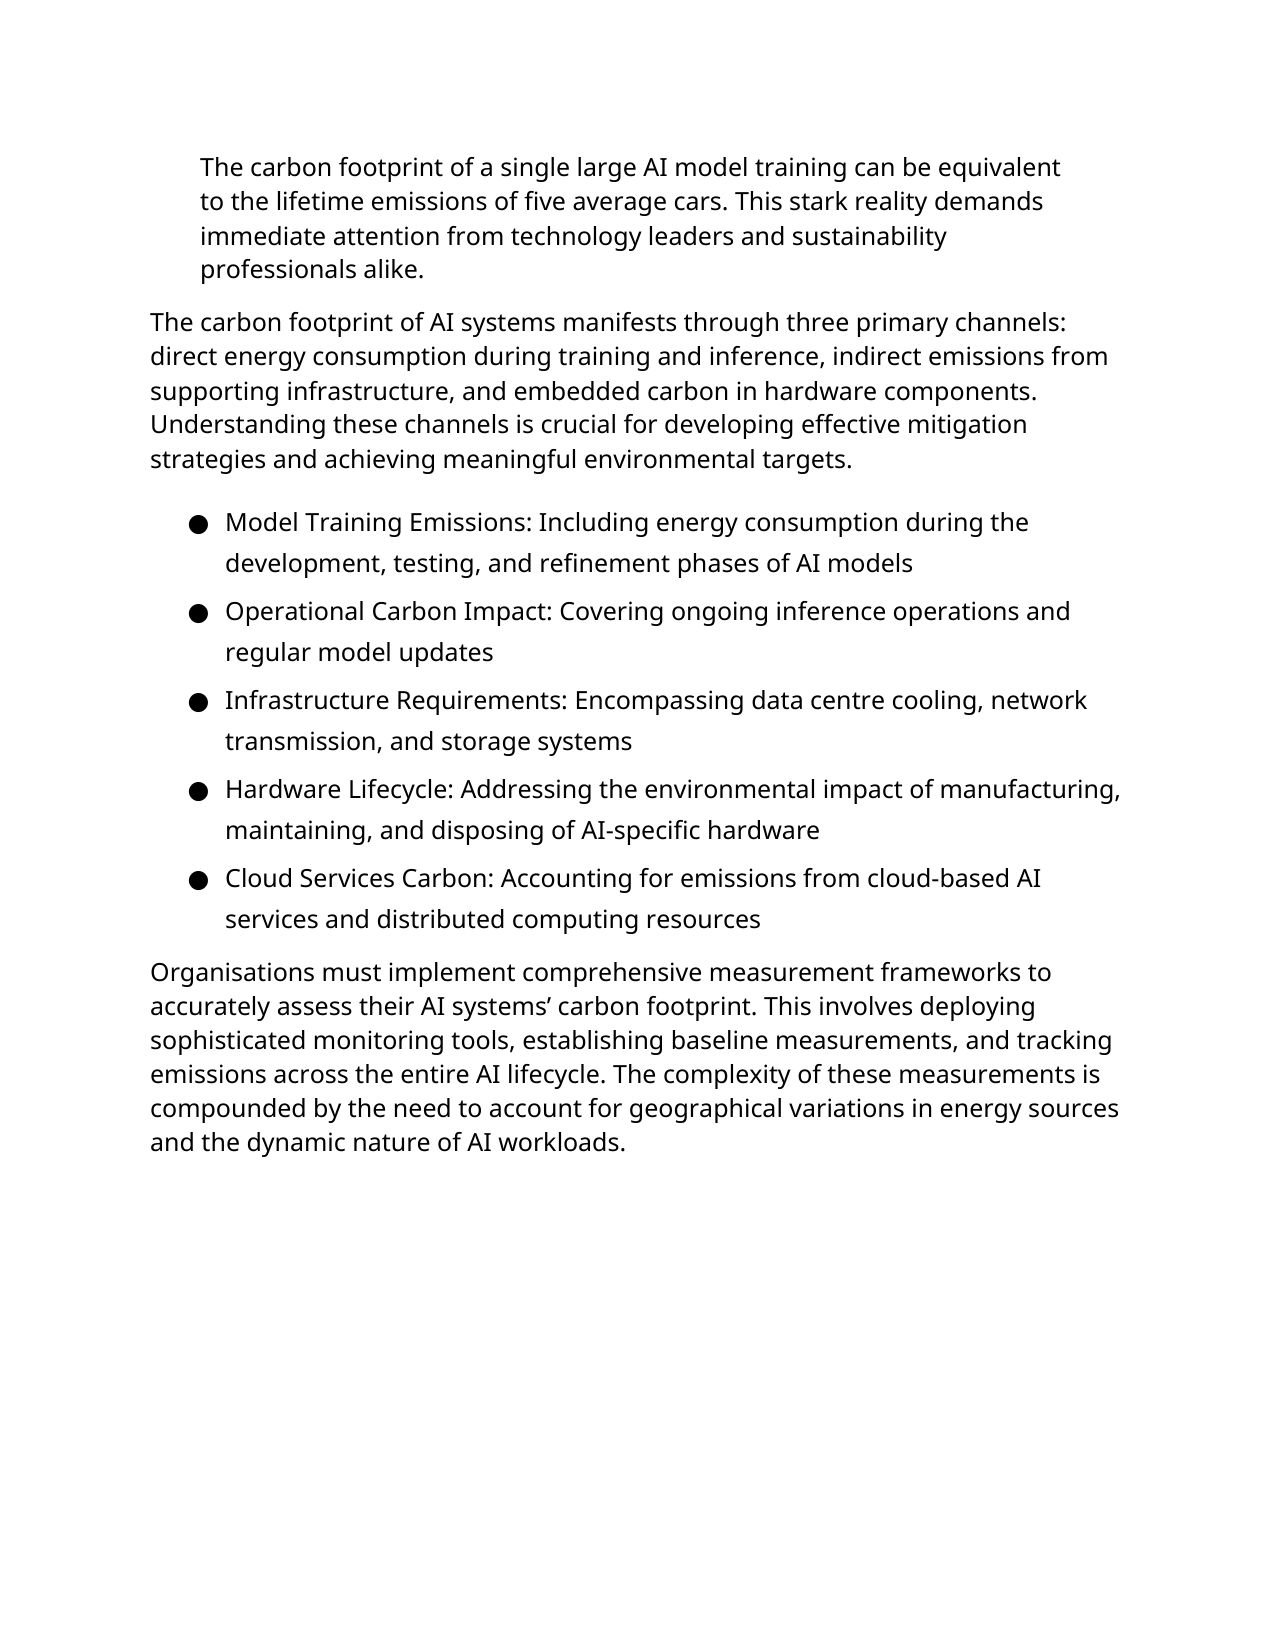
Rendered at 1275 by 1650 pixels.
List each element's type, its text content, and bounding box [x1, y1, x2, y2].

list Hardware Lifecycle: Addressing the environmental impact of manufacturing, maintaining, and disposing of AI-specific hardware [187, 761, 1125, 847]
list Operational Carbon Impact: Covering ongoing inference operations and regular model updates [187, 583, 1125, 668]
list Model Training Emissions: Including energy consumption during the development, testing, and refinement phases of AI models [187, 494, 1125, 579]
list Cloud Services Carbon: Accounting for emissions from cloud-based AI services and distributed computing resources [187, 850, 1125, 936]
text Organisations must implement comprehensive measurement frameworks to accurately assess their AI systems’ carbon footprint. This involves deploying sophisticated monitoring tools, establishing baseline measurements, and tracking emissions across the entire AI lifecycle. The complexity of these measurements is compounded by the need to account for geographical variations in energy sources and the dynamic nature of AI workloads. [150, 954, 1125, 1159]
list Infrastructure Requirements: Encompassing data centre cooling, network transmission, and storage systems [187, 672, 1125, 757]
text The carbon footprint of AI systems manifests through three primary channels: direct energy consumption during training and inference, indirect emissions from supporting infrastructure, and embedded carbon in hardware components. Understanding these channels is crucial for developing effective mitigation strategies and achieving meaningful environmental targets. [150, 305, 1125, 475]
text The carbon footprint of a single large AI model training can be equivalent to the lifetime emissions of five average cars. This stark reality demands immediate attention from technology leaders and sustainability professionals alike. [200, 150, 1075, 286]
